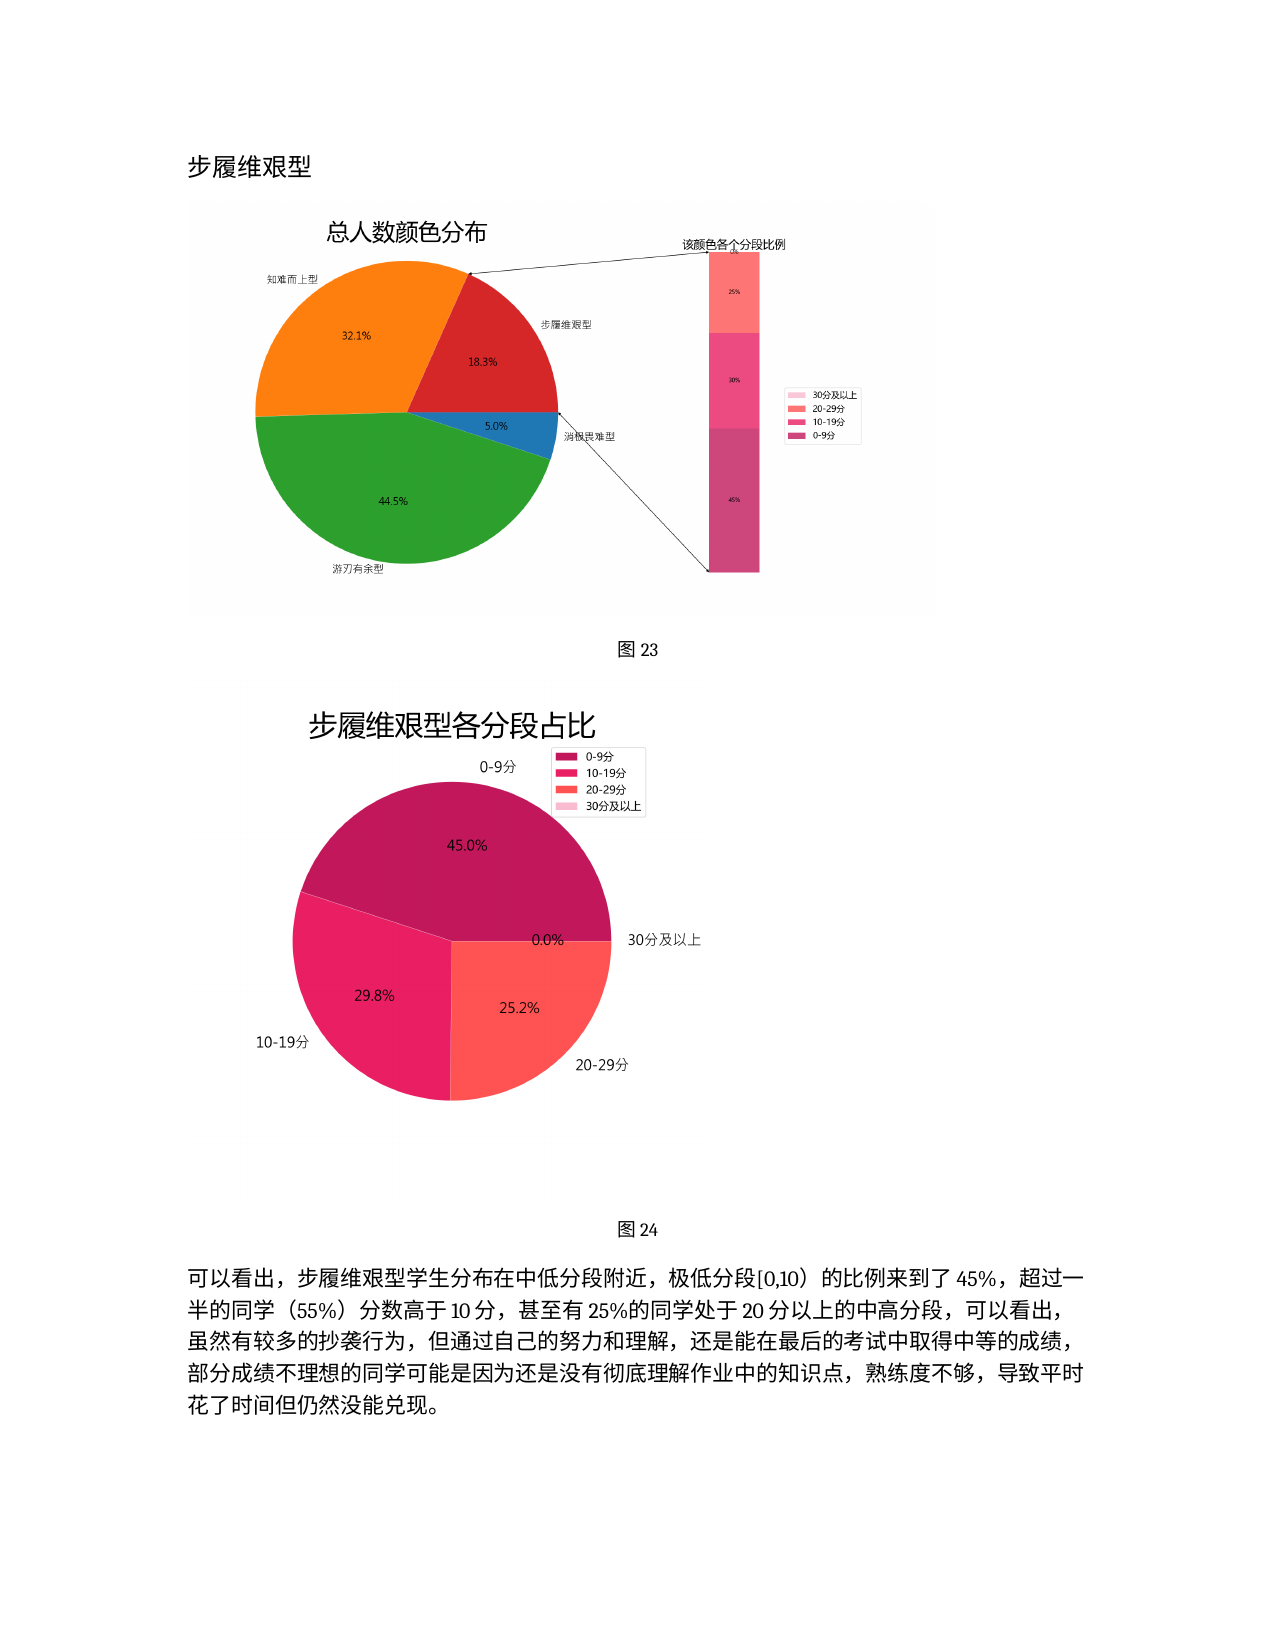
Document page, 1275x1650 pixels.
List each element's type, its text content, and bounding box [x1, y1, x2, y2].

picture [187, 680, 704, 1197]
text 图 23 [187, 636, 1087, 662]
subtitle 步履维艰型 [187, 150, 1087, 184]
text 图 24 [187, 1215, 1087, 1242]
text 可以看出，步履维艰型学生分布在中低分段附近，极低分段[0,10）的比例来到了45%，超过一半的同学（55%）分数高于10分，甚至有25%的同学处于20分以上的中高分段，可以看出，虽然有较多的抄袭行为，但通过自己的努力和理解，还是能在最后的考试中取得中等的成绩，部分成绩不理想的同学可能是因为还是没有彻底理解作业中的知识点，熟练度不够，导致平时花了时间但仍然没能兑现。 [187, 1261, 1087, 1419]
picture [187, 202, 935, 618]
